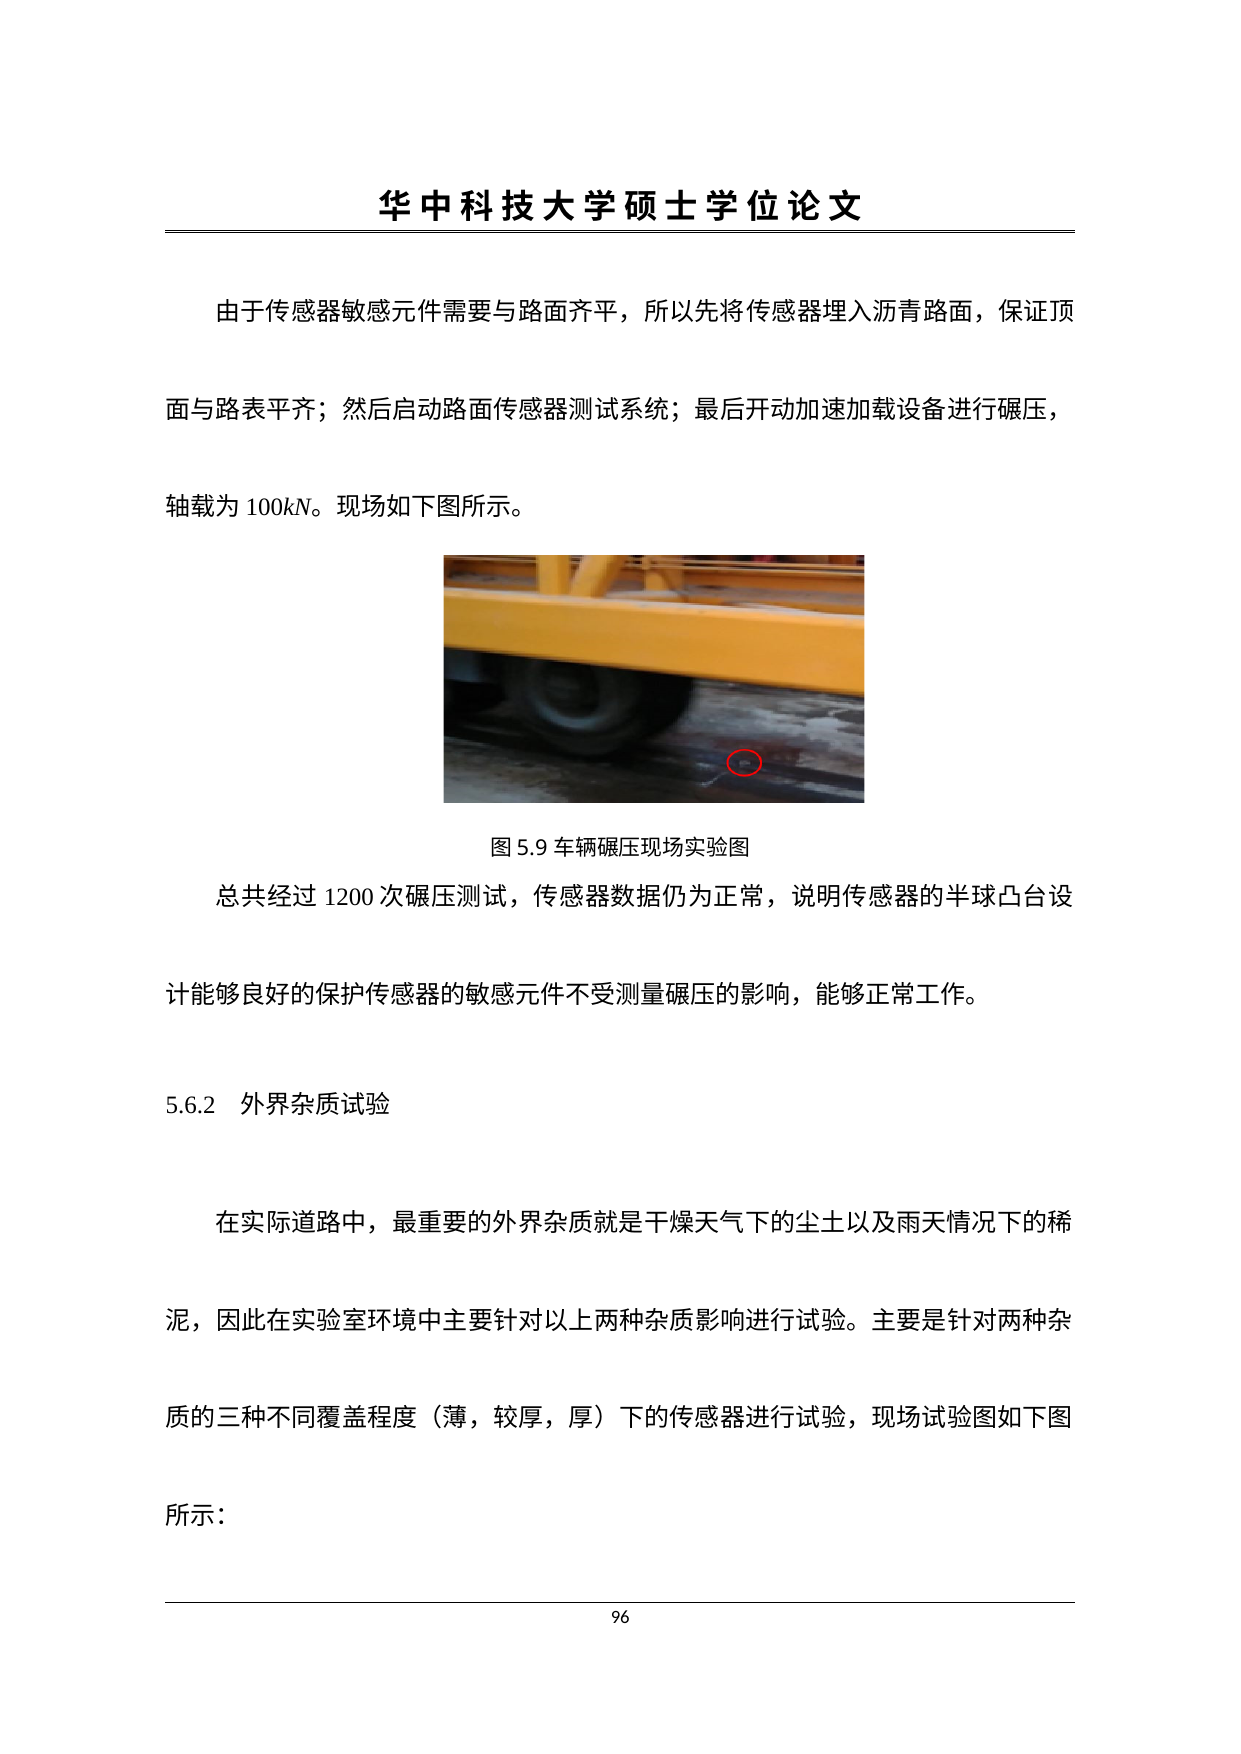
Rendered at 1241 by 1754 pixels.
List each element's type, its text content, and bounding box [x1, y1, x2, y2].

picture [443, 555, 865, 803]
text 在实际道路中，最重要的外界杂质就是干燥天气下的尘土以及雨天情况下的稀泥，因此在实验室环境中主要针对以上两种杂质影响进行试验。主要是针对两种杂质的三种不同覆盖程度（薄，较厚，厚）下的传感器进行试验，现场试验图如下图所示： [165, 1188, 1075, 1546]
text 由于传感器敏感元件需要与路面齐平，所以先将传感器埋入沥青路面，保证顶面与路表平齐；然后启动路面传感器测试系统；最后开动加速加载设备进行碾压，轴载为100kN。现场如下图所示。 [165, 277, 1075, 537]
text 总共经过1200次碾压测试，传感器数据仍为正常，说明传感器的半球凸台设计能够良好的保护传感器的敏感元件不受测量碾压的影响，能够正常工作。 [165, 862, 1075, 1025]
list 外界杂质试验 [165, 1070, 1075, 1135]
text 图5.9 车辆碾压现场实验图 [165, 830, 1075, 862]
